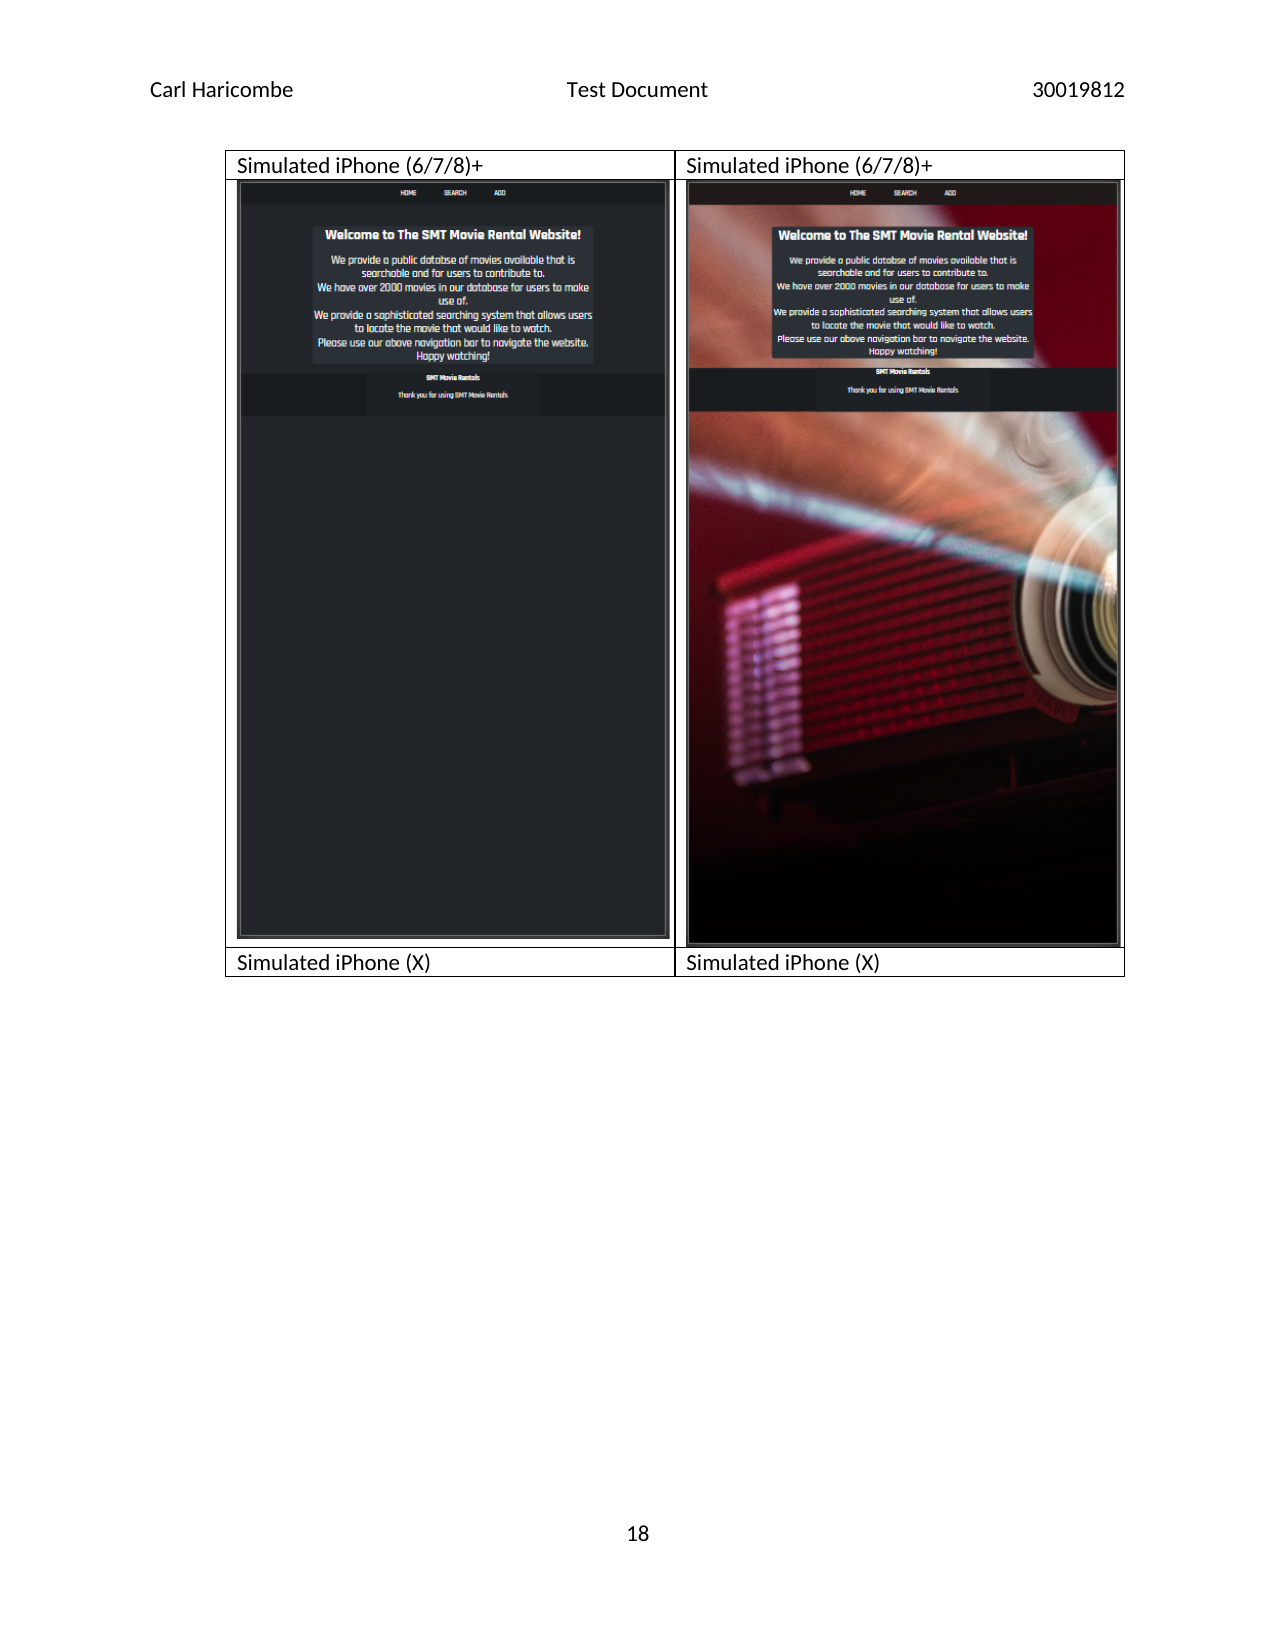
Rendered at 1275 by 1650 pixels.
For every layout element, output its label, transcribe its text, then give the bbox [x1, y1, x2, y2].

picture [236, 180, 670, 939]
table_cell [226, 180, 674, 947]
table_cell [676, 180, 686, 947]
table_cell Simulated iPhone (6/7/8)+ [226, 151, 674, 179]
table_cell Simulated iPhone (6/7/8)+ [676, 151, 1124, 179]
table_cell Simulated iPhone (X) [226, 948, 674, 976]
picture [686, 180, 1121, 947]
table_cell Simulated iPhone (X) [676, 948, 1124, 976]
